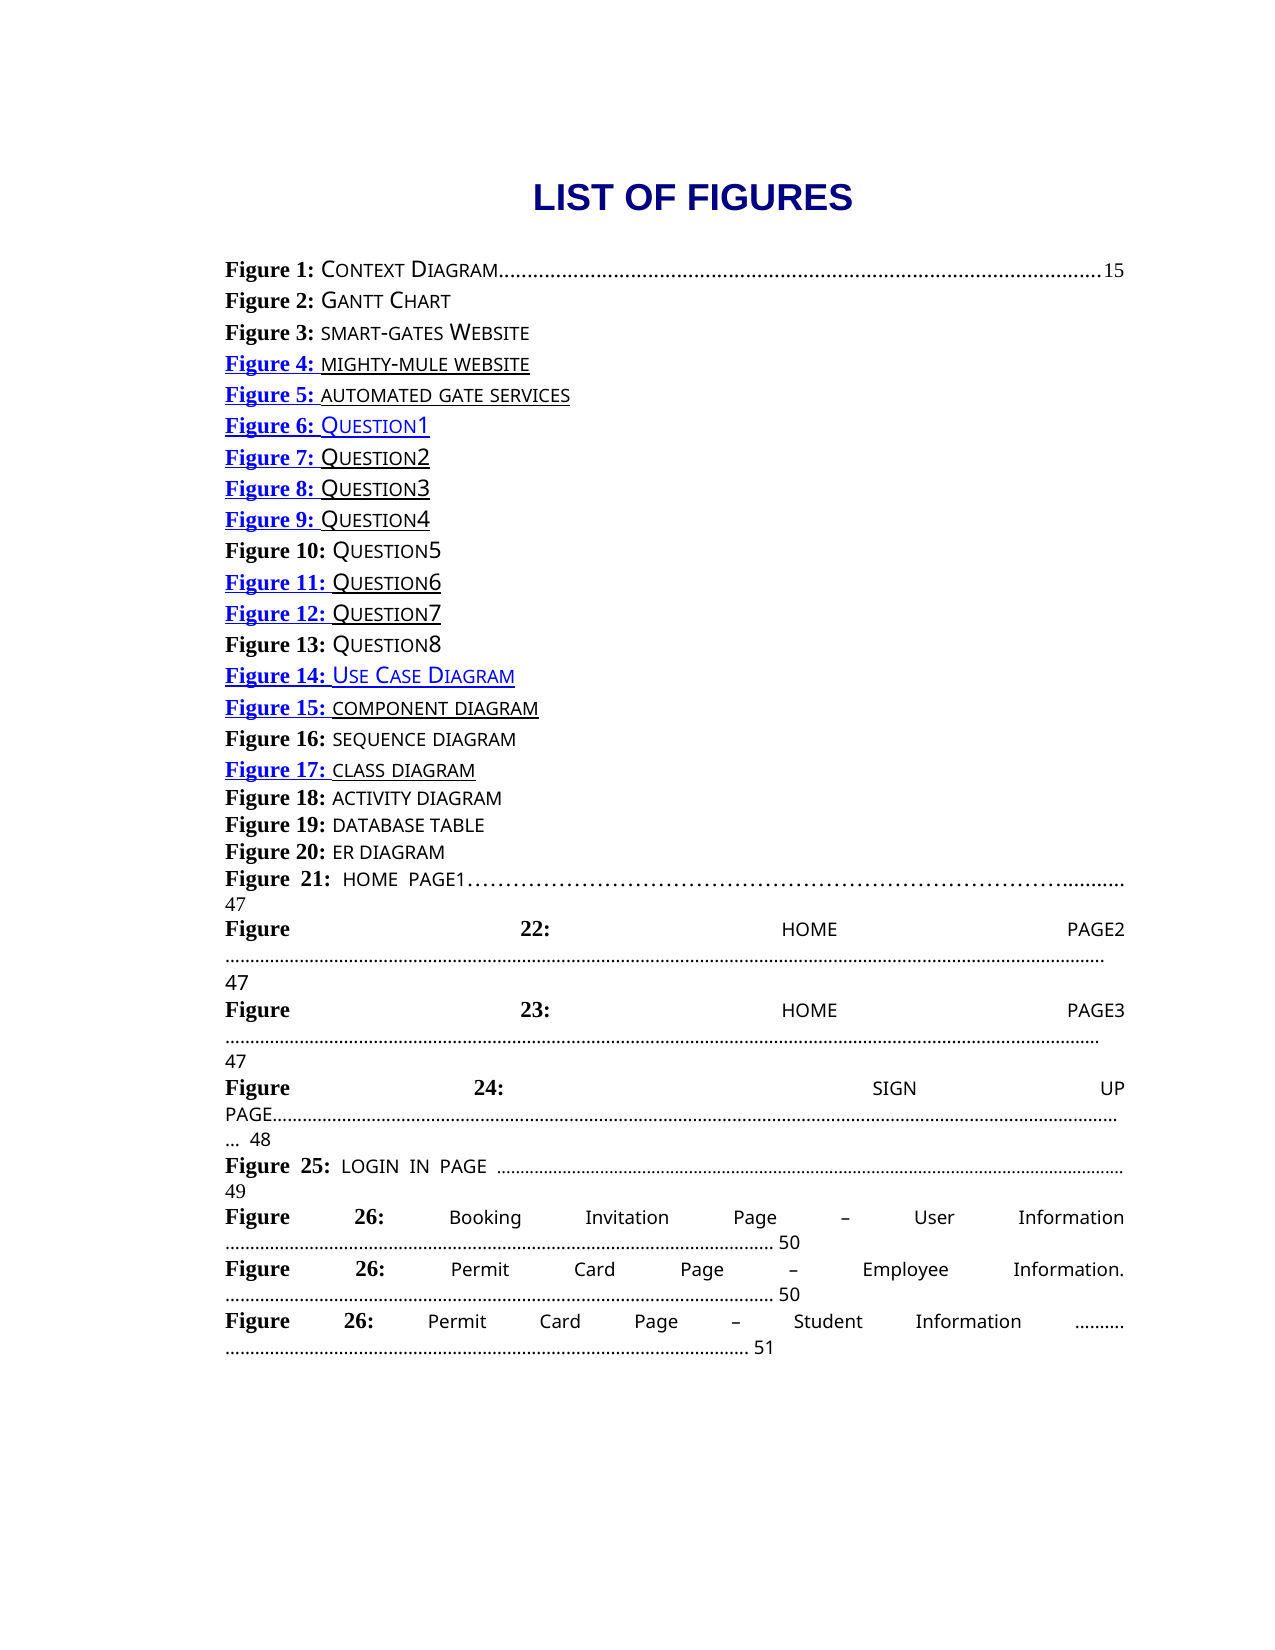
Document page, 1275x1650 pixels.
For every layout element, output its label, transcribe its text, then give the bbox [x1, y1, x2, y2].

text Figure 6: Question1 23 [225, 409, 1125, 441]
text Figure 8: Question3 24 [225, 472, 1125, 503]
text Figure 19: DATABASE TABLE 44 [225, 811, 1125, 838]
text Figure 13: Question8 26 [225, 628, 1125, 659]
text Figure 11: Question6 25 [225, 566, 1125, 597]
text Figure 26: Permit Card Page – Employee Information.………………………………………………………………………………………………... 50 [225, 1255, 1125, 1307]
text Figure 16: sequence diagram 37 [225, 722, 1125, 753]
text Figure 26: Booking Invitation Page – User Information ………………………………………………………………………………………………... 50 [225, 1203, 1125, 1255]
text Figure 21: HOME PAGE1……………………………………………………………………........... 47 [225, 865, 1125, 916]
text Figure 12: Question7 26 [225, 597, 1125, 628]
subtitle List of Figures [261, 175, 1125, 218]
text Figure 1: Context Diagram 15 [225, 253, 1125, 284]
text Figure 4: mighty-mule website 21 [225, 347, 1125, 378]
text Figure 14: Use Case Diagram 27 [225, 659, 1125, 691]
text Figure 3: smart-gates Website 21 [225, 316, 1125, 347]
text Figure 18: ACTIVITY DIAGRAM 42 [225, 784, 1125, 811]
text Figure 26: Permit Card Page – Student Information ……….……………………………………………………………………………………………. 51 [225, 1307, 1125, 1359]
text Figure 23: HOME PAGE3 …………………………………………………………………………………………………………………………………………………………… 47 [225, 996, 1125, 1074]
text Figure 9: Question4 24 [225, 503, 1125, 534]
text Figure 5: automated gate services 22 [225, 378, 1125, 409]
text Figure 2: Gantt Chart 18 [225, 284, 1125, 316]
text Figure 17: class diagram 41 [225, 753, 1125, 784]
text Figure 25: LOGIN IN PAGE ...................................................................................................................................... 49 [225, 1152, 1125, 1203]
text Figure 22: HOME PAGE2 ……………………………………………………………………………………………………………………………………………………………. 47 [225, 916, 1125, 996]
text Figure 10: Question5 25 [225, 534, 1125, 566]
text Figure 15: component diagram 36 [225, 691, 1125, 722]
text Figure 7: Question2 23 [225, 441, 1125, 472]
text Figure 20: ER DIAGRAM 44 [225, 838, 1125, 865]
text Figure 24: SIGN UP PAGE………………………………………………………………………………………………………………………………………………………… 48 [225, 1074, 1125, 1152]
